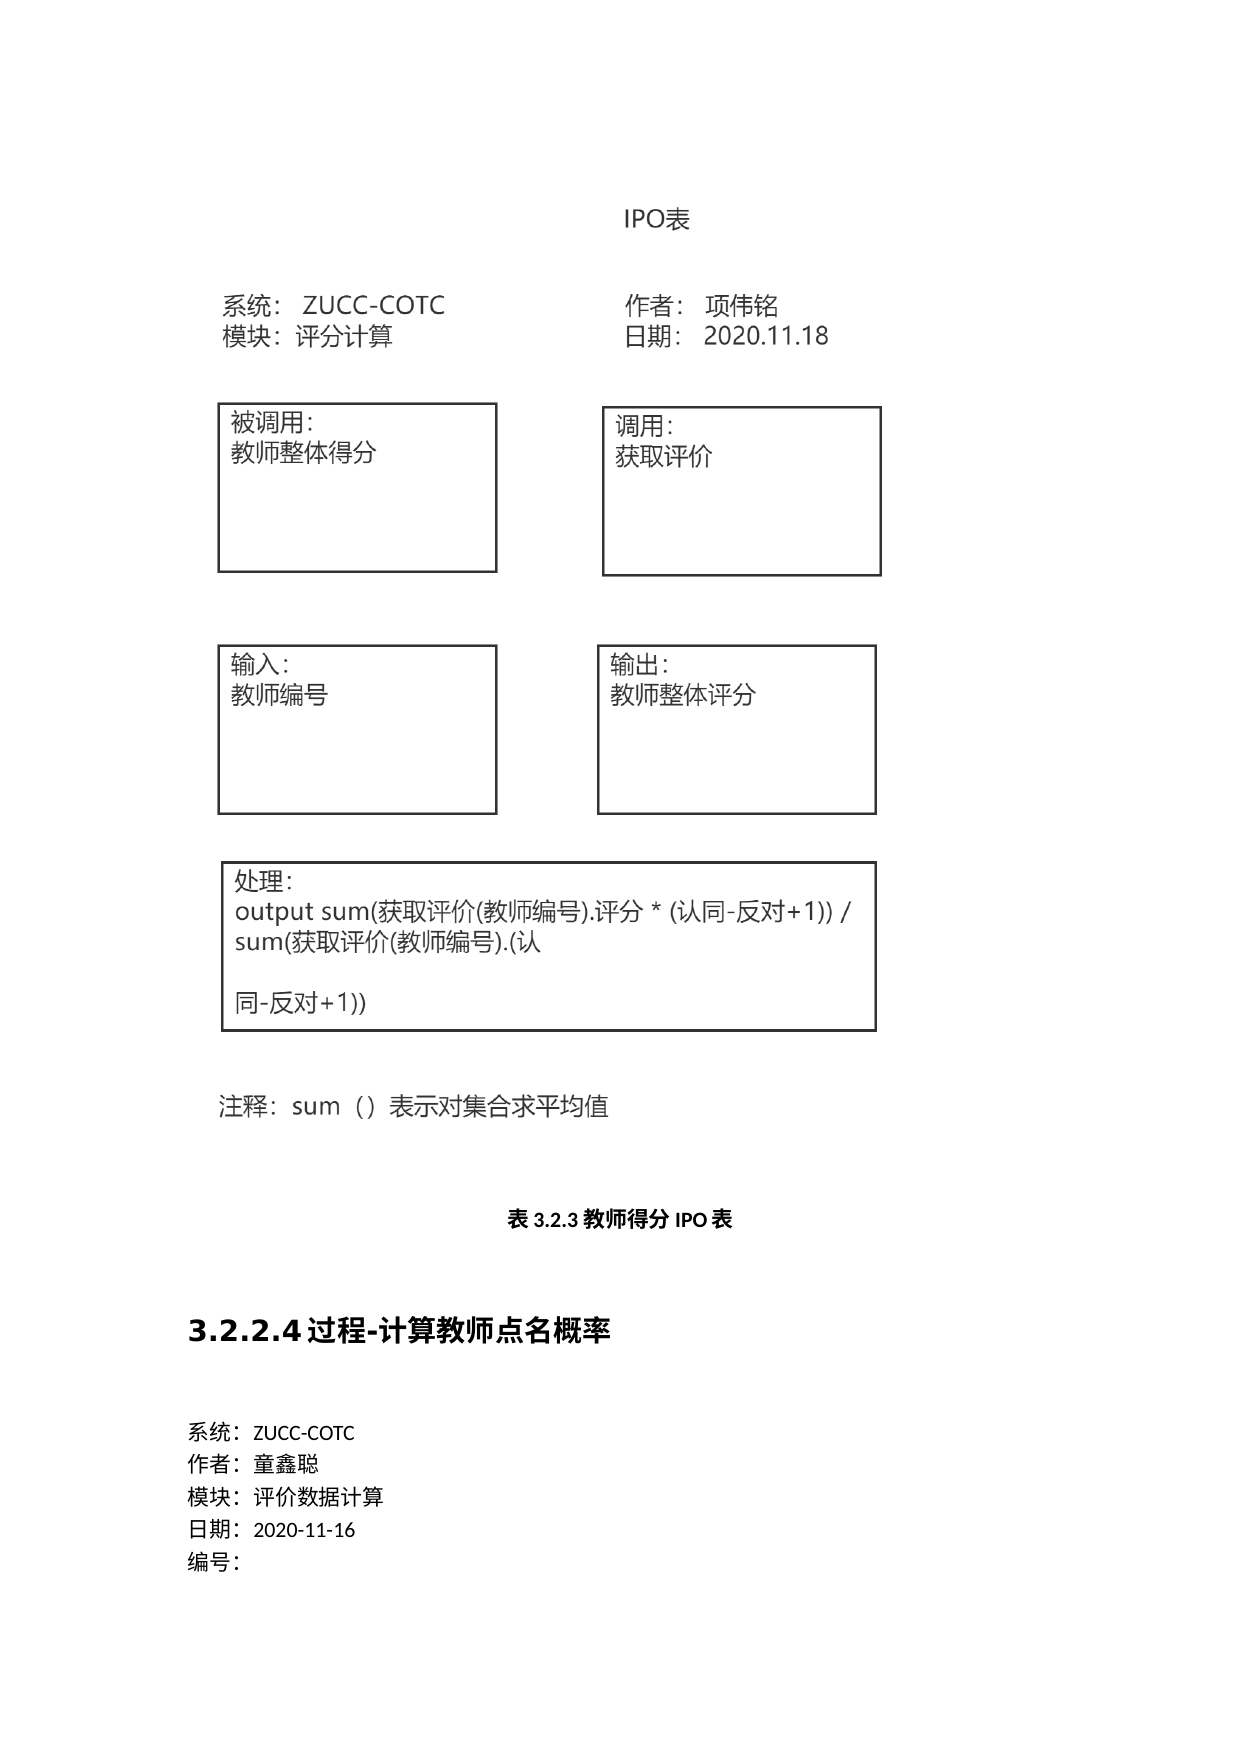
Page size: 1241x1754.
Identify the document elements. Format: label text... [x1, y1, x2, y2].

picture [188, 162, 1053, 1158]
text 表3.2.3 教师得分IPO表 [187, 1202, 1053, 1234]
text 作者：童鑫聪 [187, 1447, 1053, 1479]
subtitle 3.2.2.4过程-计算教师点名概率 [187, 1296, 1053, 1361]
text 编号： [187, 1544, 1053, 1577]
text 系统：ZUCC-COTC [187, 1414, 1053, 1447]
text 日期：2020-11-16 [187, 1512, 1053, 1544]
text 模块：评价数据计算 [187, 1479, 1053, 1512]
